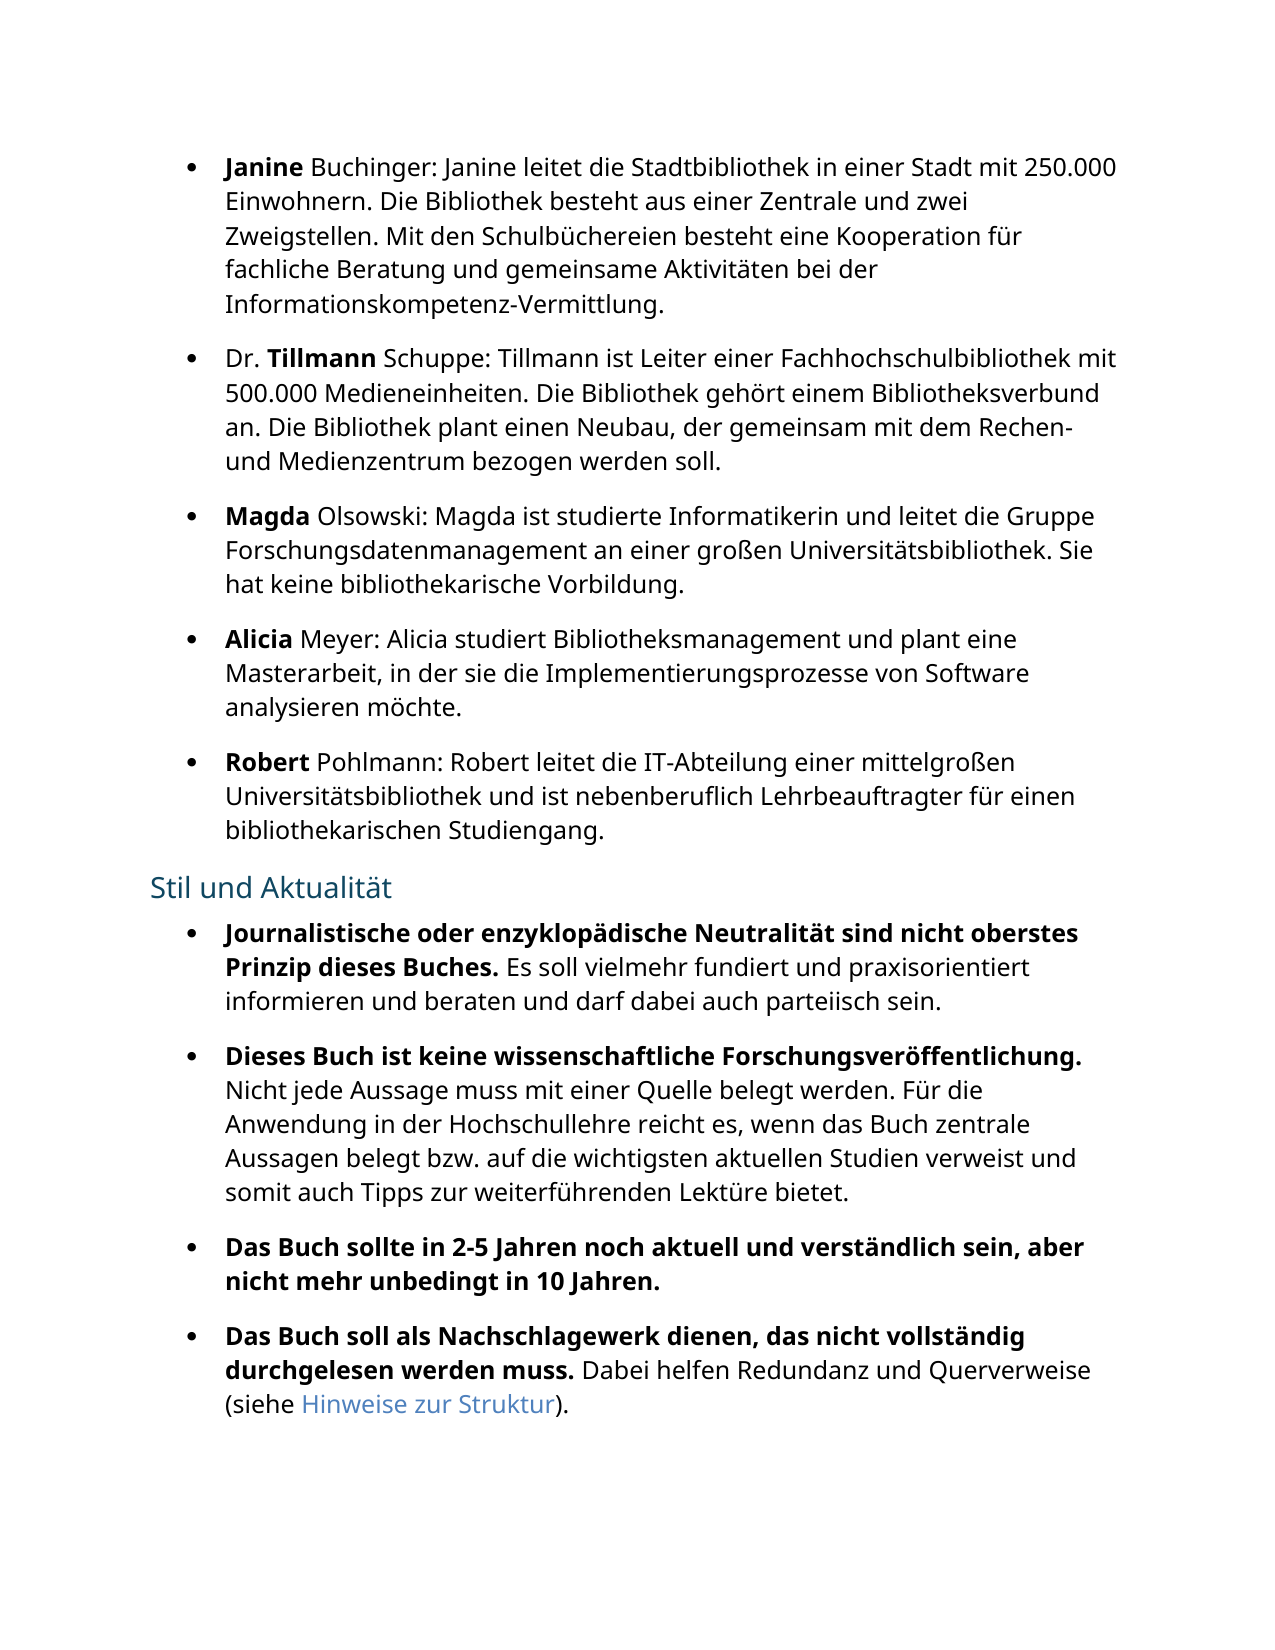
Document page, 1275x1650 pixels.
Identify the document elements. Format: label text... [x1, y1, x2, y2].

list Dr. Tillmann Schuppe: Tillmann ist Leiter einer Fachhochschulbibliothek mit 500.000 Medieneinheiten. Die Bibliothek gehört einem Bibliotheksverbund an. Die Bibliothek plant einen Neubau, der gemeinsam mit dem Rechen- und Medienzentrum bezogen werden soll. [187, 341, 1125, 477]
list Janine Buchinger: Janine leitet die Stadtbibliothek in einer Stadt mit 250.000 Einwohnern. Die Bibliothek besteht aus einer Zentrale und zwei Zweigstellen. Mit den Schulbüchereien besteht eine Kooperation für fachliche Beratung und gemeinsame Aktivitäten bei der Informationskompetenz-Vermittlung. [187, 150, 1125, 320]
list Das Buch soll als Nachschlagewerk dienen, das nicht vollständig durchgelesen werden muss. Dabei helfen Redundanz und Querverweise (siehe Hinweise zur Struktur). [187, 1318, 1125, 1421]
subtitle Stil und Aktualität [150, 867, 1125, 907]
list Alicia Meyer: Alicia studiert Bibliotheksmanagement und plant eine Masterarbeit, in der sie die Implementierungsprozesse von Software analysieren möchte. [187, 621, 1125, 723]
list Magda Olsowski: Magda ist studierte Informatikerin und leitet die Gruppe Forschungsdatenmanagement an einer großen Universitätsbibliothek. Sie hat keine bibliothekarische Vorbildung. [187, 498, 1125, 600]
list Das Buch sollte in 2-5 Jahren noch aktuell und verständlich sein, aber nicht mehr unbedingt in 10 Jahren. [187, 1229, 1125, 1298]
list Robert Pohlmann: Robert leitet die IT-Abteilung einer mittelgroßen Universitätsbibliothek und ist nebenberuflich Lehrbeauftragter für einen bibliothekarischen Studiengang. [187, 744, 1125, 846]
list Journalistische oder enzyklopädische Neutralität sind nicht oberstes Prinzip dieses Buches. Es soll vielmehr fundiert und praxisorientiert informieren und beraten und darf dabei auch parteiisch sein. [187, 915, 1125, 1017]
list Dieses Buch ist keine wissenschaftliche Forschungsveröffentlichung. Nicht jede Aussage muss mit einer Quelle belegt werden. Für die Anwendung in der Hochschullehre reicht es, wenn das Buch zentrale Aussagen belegt bzw. auf die wichtigsten aktuellen Studien verweist und somit auch Tipps zur weiterführenden Lektüre bietet. [187, 1038, 1125, 1209]
